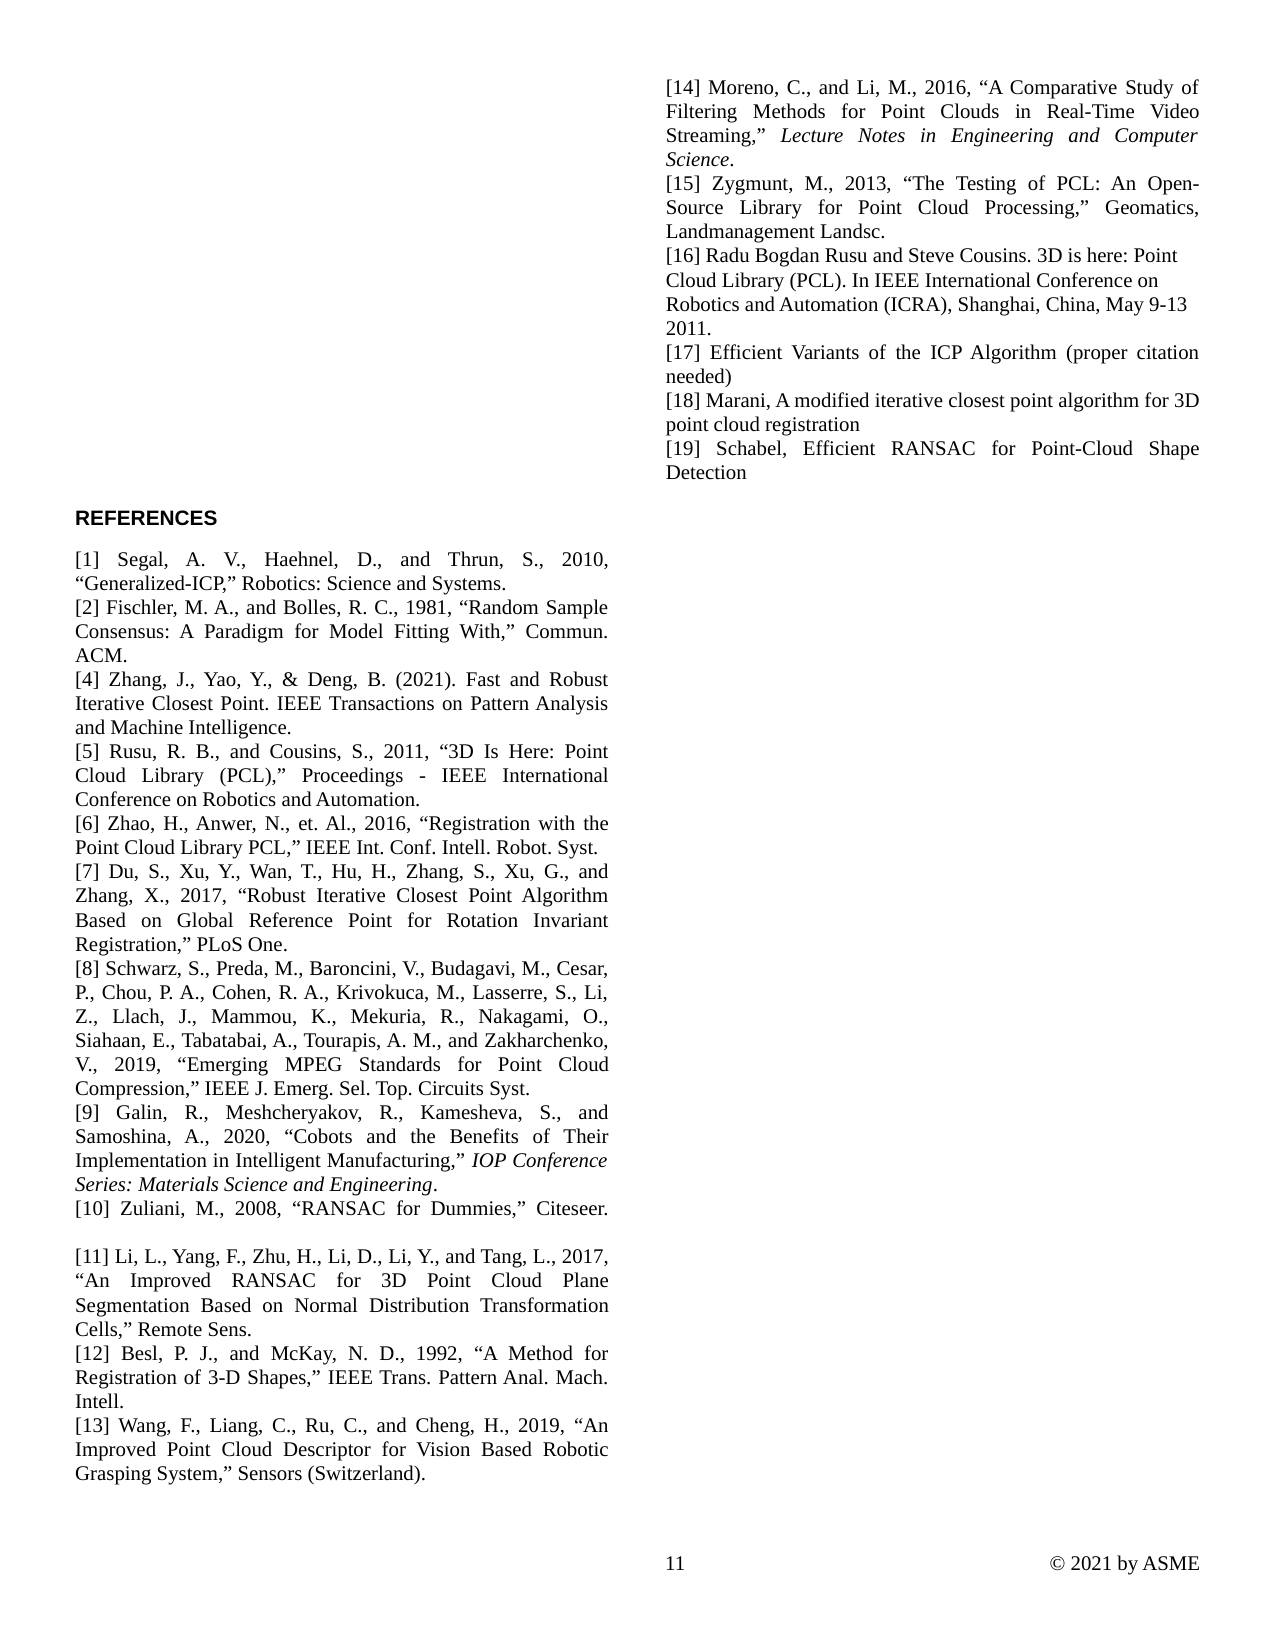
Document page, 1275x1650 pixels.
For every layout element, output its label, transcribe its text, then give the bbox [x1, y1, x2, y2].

text [11] Li, L., Yang, F., Zhu, H., Li, D., Li, Y., and Tang, L., 2017, “An Improved RANSAC for 3D Point Cloud Plane Segmentation Based on Normal Distribution Transformation Cells,” Remote Sens. [75, 1244, 609, 1341]
text [9] Galin, R., Meshcheryakov, R., Kamesheva, S., and Samoshina, A., 2020, “Cobots and the Benefits of Their Implementation in Intelligent Manufacturing,” IOP Conference Series: Materials Science and Engineering. [75, 1100, 609, 1196]
text [4] Zhang, J., Yao, Y., & Deng, B. (2021). Fast and Robust Iterative Closest Point. IEEE Transactions on Pattern Analysis and Machine Intelligence. [75, 667, 609, 739]
text [1] Segal, A. V., Haehnel, D., and Thrun, S., 2010, “Generalized-ICP,” Robotics: Science and Systems. [75, 547, 609, 595]
text [18] Marani, A modified iterative closest point algorithm for 3D point cloud registration [666, 388, 1200, 436]
text [14] Moreno, C., and Li, M., 2016, “A Comparative Study of Filtering Methods for Point Clouds in Real-Time Video Streaming,” Lecture Notes in Engineering and Computer Science. [666, 75, 1200, 171]
text [2] Fischler, M. A., and Bolles, R. C., 1981, “Random Sample Consensus: A Paradigm for Model Fitting With,” Commun. ACM. [75, 595, 609, 667]
text [10] Zuliani, M., 2008, “RANSAC for Dummies,” Citeseer. [75, 1196, 609, 1244]
text REFERENCES [75, 453, 609, 529]
text [5] Rusu, R. B., and Cousins, S., 2011, “3D Is Here: Point Cloud Library (PCL),” Proceedings - IEEE International Conference on Robotics and Automation. [75, 739, 609, 811]
text [16] Radu Bogdan Rusu and Steve Cousins. 3D is here: Point Cloud Library (PCL). In IEEE International Conference on Robotics and Automation (ICRA), Shanghai, China, May 9-13 2011. [666, 243, 1200, 340]
text [12] Besl, P. J., and McKay, N. D., 1992, “A Method for Registration of 3-D Shapes,” IEEE Trans. Pattern Anal. Mach. Intell. [75, 1341, 609, 1413]
text [13] Wang, F., Liang, C., Ru, C., and Cheng, H., 2019, “An Improved Point Cloud Descriptor for Vision Based Robotic Grasping System,” Sensors (Switzerland). [75, 1413, 609, 1485]
text [6] Zhao, H., Anwer, N., et. Al., 2016, “Registration with the Point Cloud Library PCL,” IEEE Int. Conf. Intell. Robot. Syst. [75, 811, 609, 859]
text [7] Du, S., Xu, Y., Wan, T., Hu, H., Zhang, S., Xu, G., and Zhang, X., 2017, “Robust Iterative Closest Point Algorithm Based on Global Reference Point for Rotation Invariant Registration,” PLoS One. [75, 859, 609, 956]
text [15] Zygmunt, M., 2013, “The Testing of PCL: An Open-Source Library for Point Cloud Processing,” Geomatics, Landmanagement Landsc. [666, 171, 1200, 243]
text [17] Efficient Variants of the ICP Algorithm (proper citation needed) [666, 340, 1200, 388]
text [19] Schabel, Efficient RANSAC for Point-Cloud Shape Detection [666, 436, 1200, 484]
text [8] Schwarz, S., Preda, M., Baroncini, V., Budagavi, M., Cesar, P., Chou, P. A., Cohen, R. A., Krivokuca, M., Lasserre, S., Li, Z., Llach, J., Mammou, K., Mekuria, R., Nakagami, O., Siahaan, E., Tabatabai, A., Tourapis, A. M., and Zakharchenko, V., 2019, “Emerging MPEG Standards for Point Cloud Compression,” IEEE J. Emerg. Sel. Top. Circuits Syst. [75, 956, 609, 1100]
